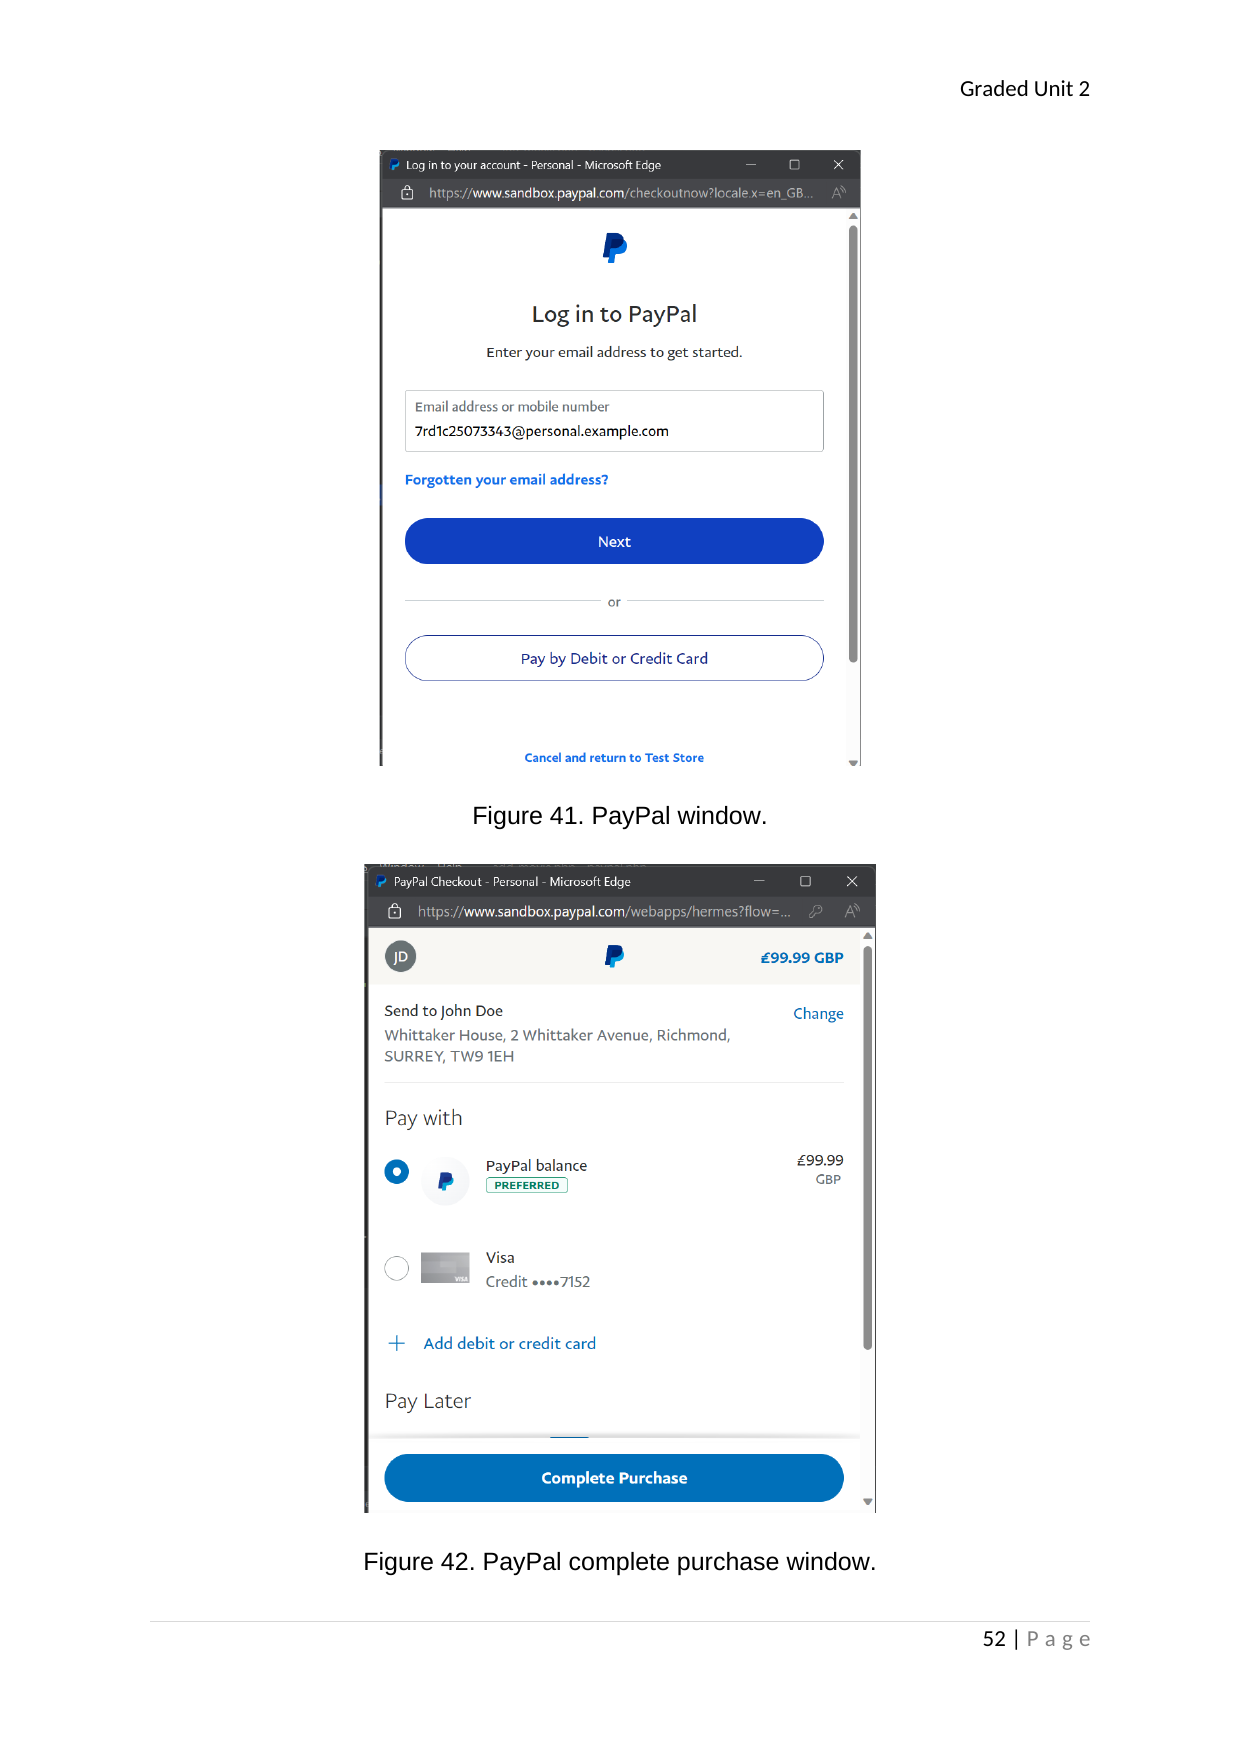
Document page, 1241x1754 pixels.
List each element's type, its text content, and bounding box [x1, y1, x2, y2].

text Figure 42. PayPal complete purchase window. [150, 1547, 1090, 1576]
text Figure 41. PayPal window. [150, 801, 1090, 829]
picture [379, 150, 861, 766]
picture [364, 864, 876, 1513]
